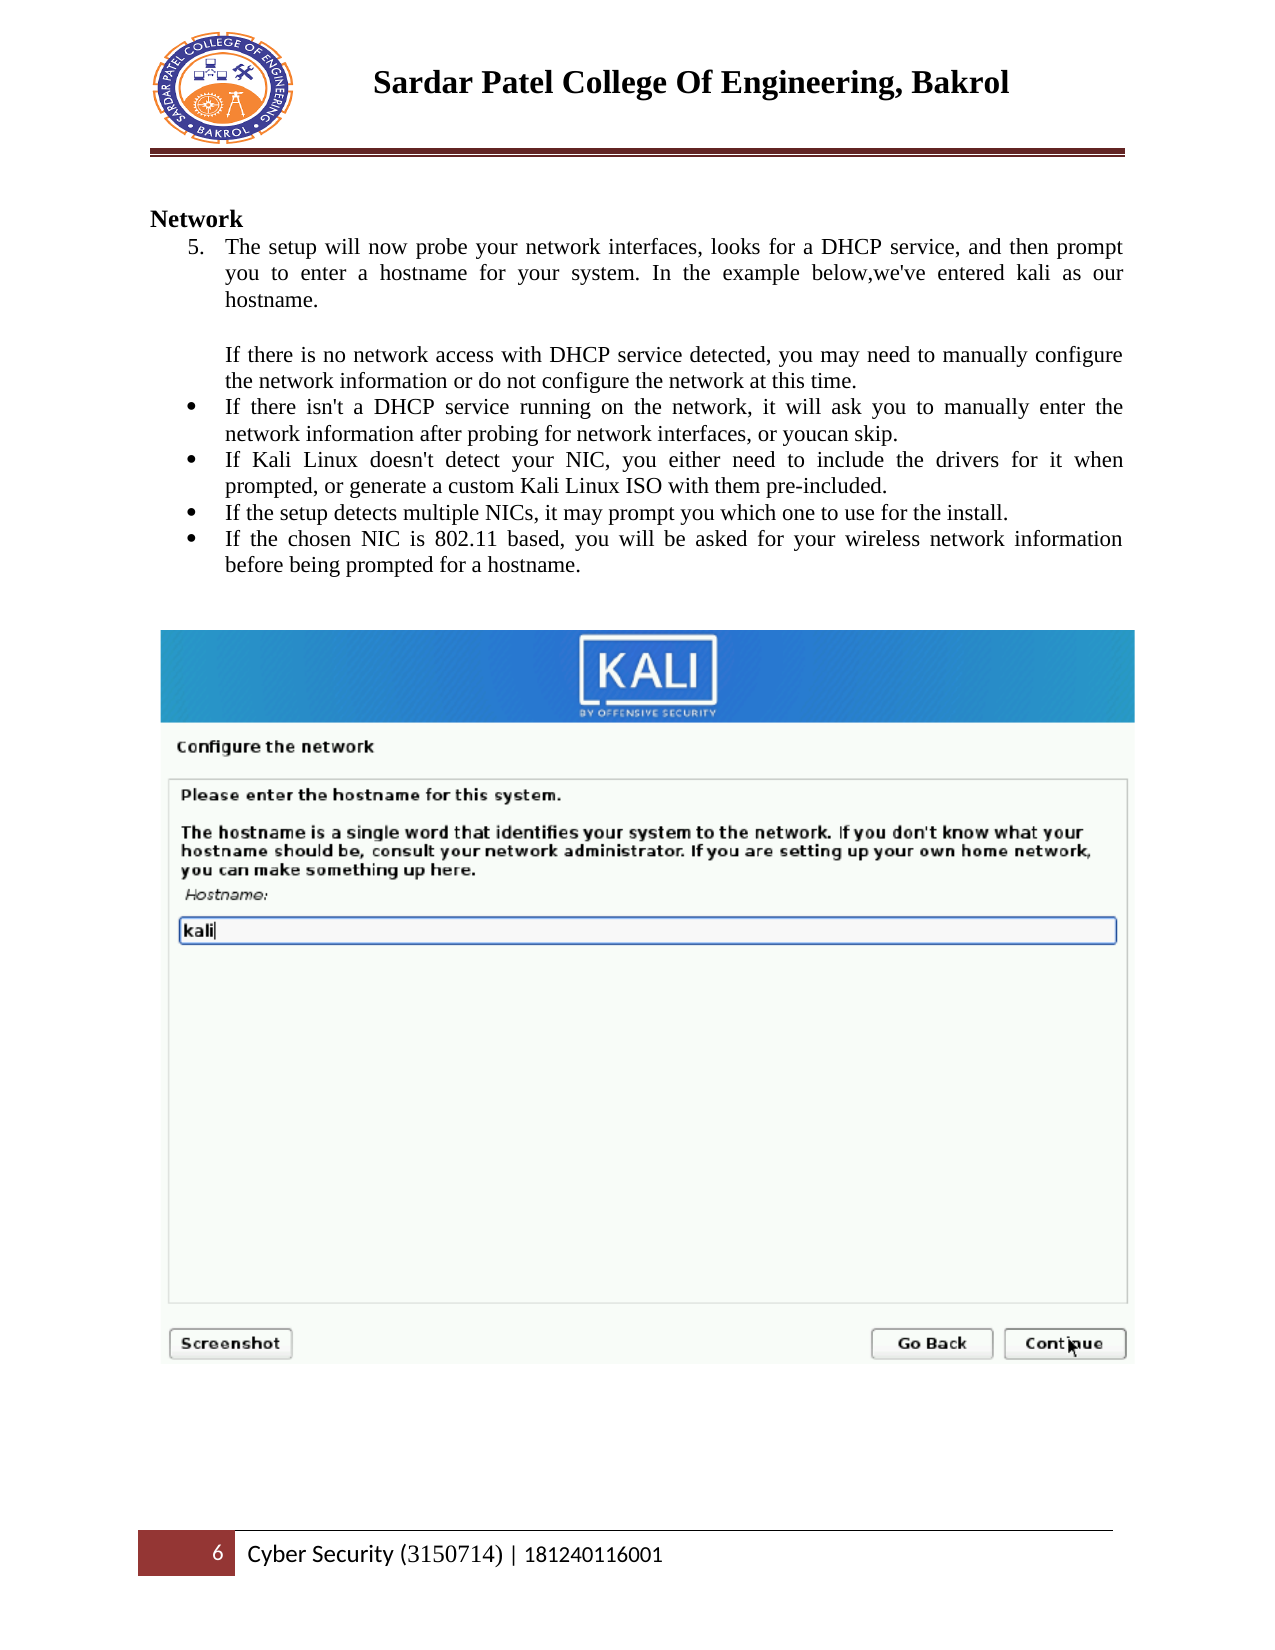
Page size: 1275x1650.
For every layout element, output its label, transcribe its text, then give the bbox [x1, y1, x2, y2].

list If there isn't a DHCP service running on the network, it will ask you to manually enter the network information after probing for network interfaces, or youcan skip. [187, 393, 1125, 446]
text If there is no network access with DHCP service detected, you may need to manually configure the network information or do not configure the network at this time. [225, 341, 1125, 393]
list If the chosen NIC is 802.11 based, you will be asked for your wireless network information before being prompted for a hostname. [187, 525, 1125, 578]
picture [160, 630, 1135, 1364]
list If the setup detects multiple NICs, it may prompt you which one to use for the install. [187, 499, 1125, 525]
list The setup will now probe your network interfaces, looks for a DHCP service, and then prompt you to enter a hostname for your system. In the example below,we've entered kali as our hostname. [187, 233, 1125, 312]
picture [150, 30, 296, 146]
table_header [139, 631, 1156, 1401]
list If Kali Linux doesn't detect your NIC, you either need to include the drivers for it when prompted, or generate a custom Kali Linux ISO with them pre-included. [187, 446, 1125, 499]
text Network [150, 204, 1125, 233]
